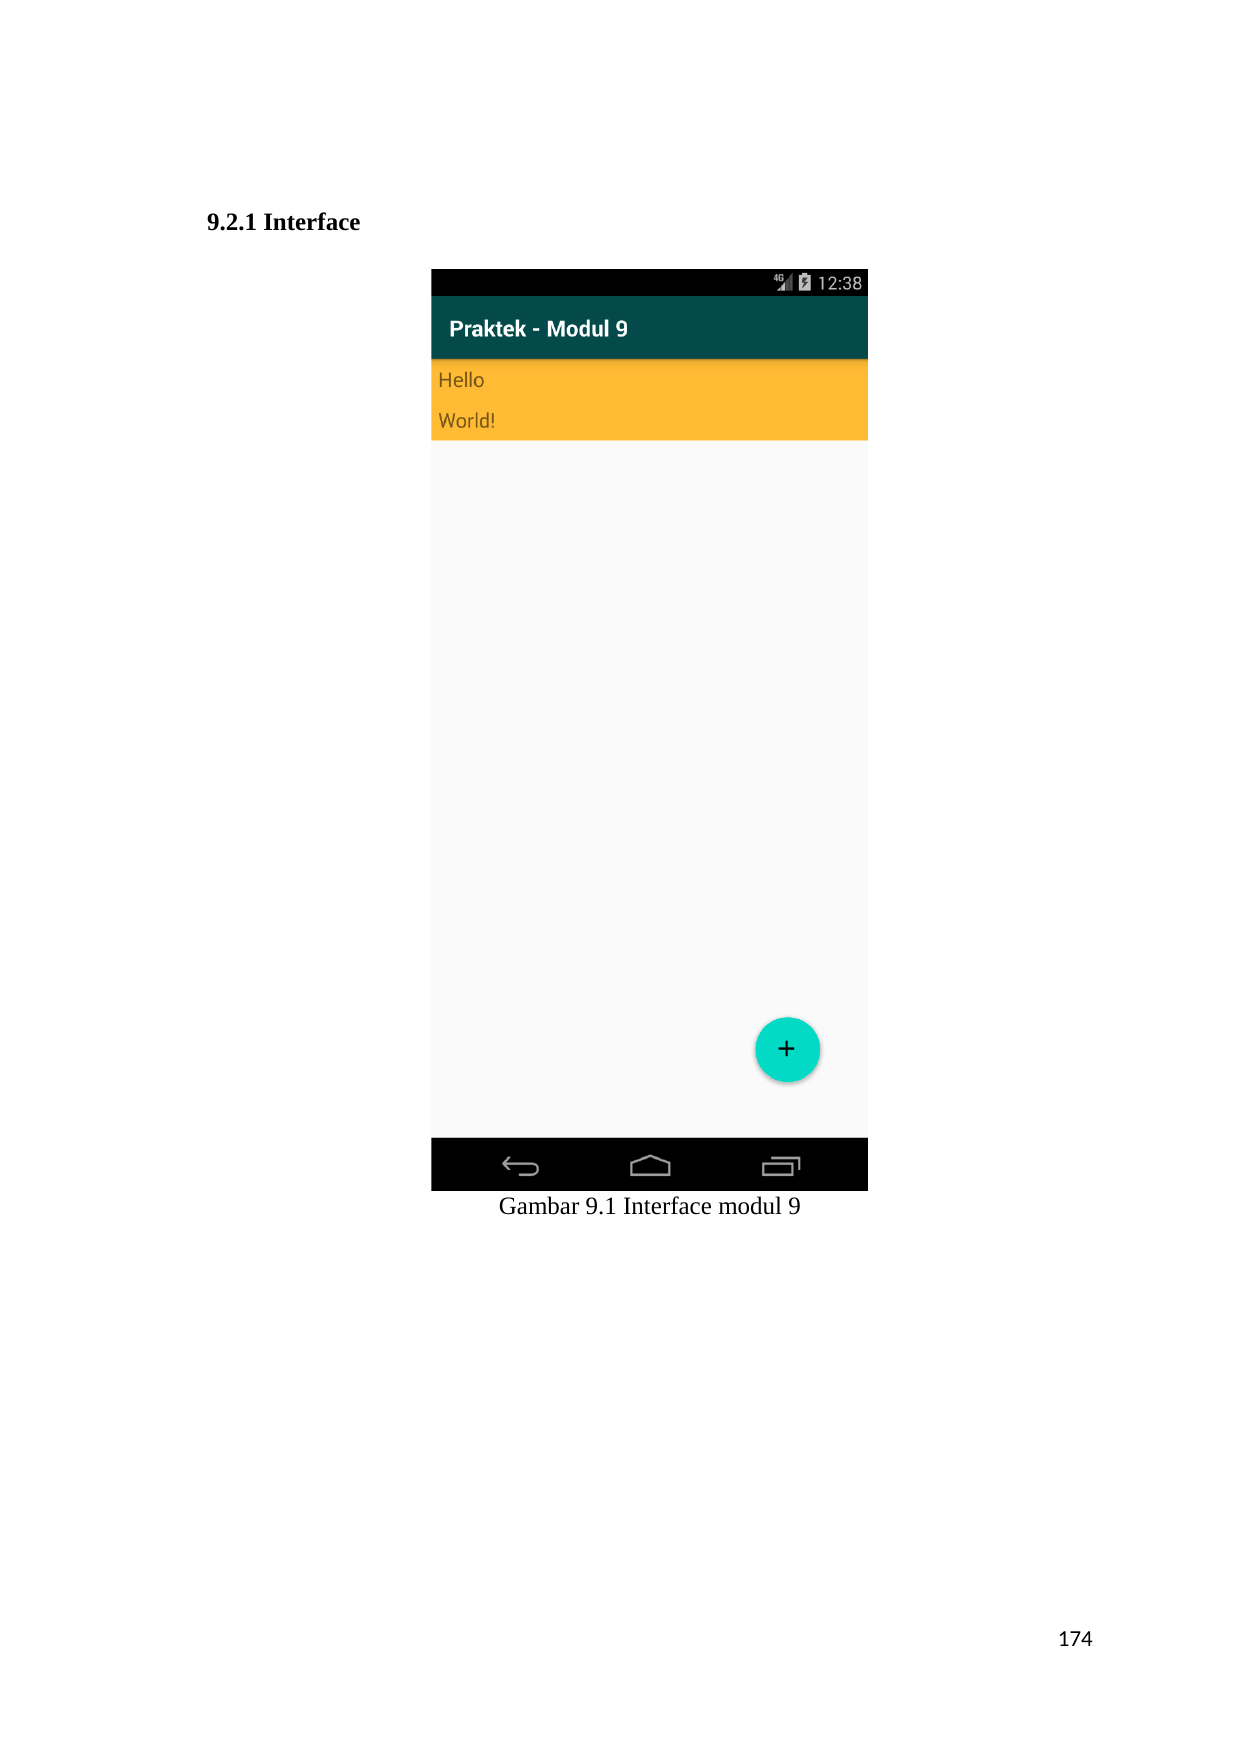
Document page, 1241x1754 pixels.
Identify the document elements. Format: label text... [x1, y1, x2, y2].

picture [431, 269, 868, 1191]
text Gambar 9.1 Interface modul 9 [207, 1191, 1092, 1220]
text 9.2.1 Interface [207, 207, 1092, 236]
